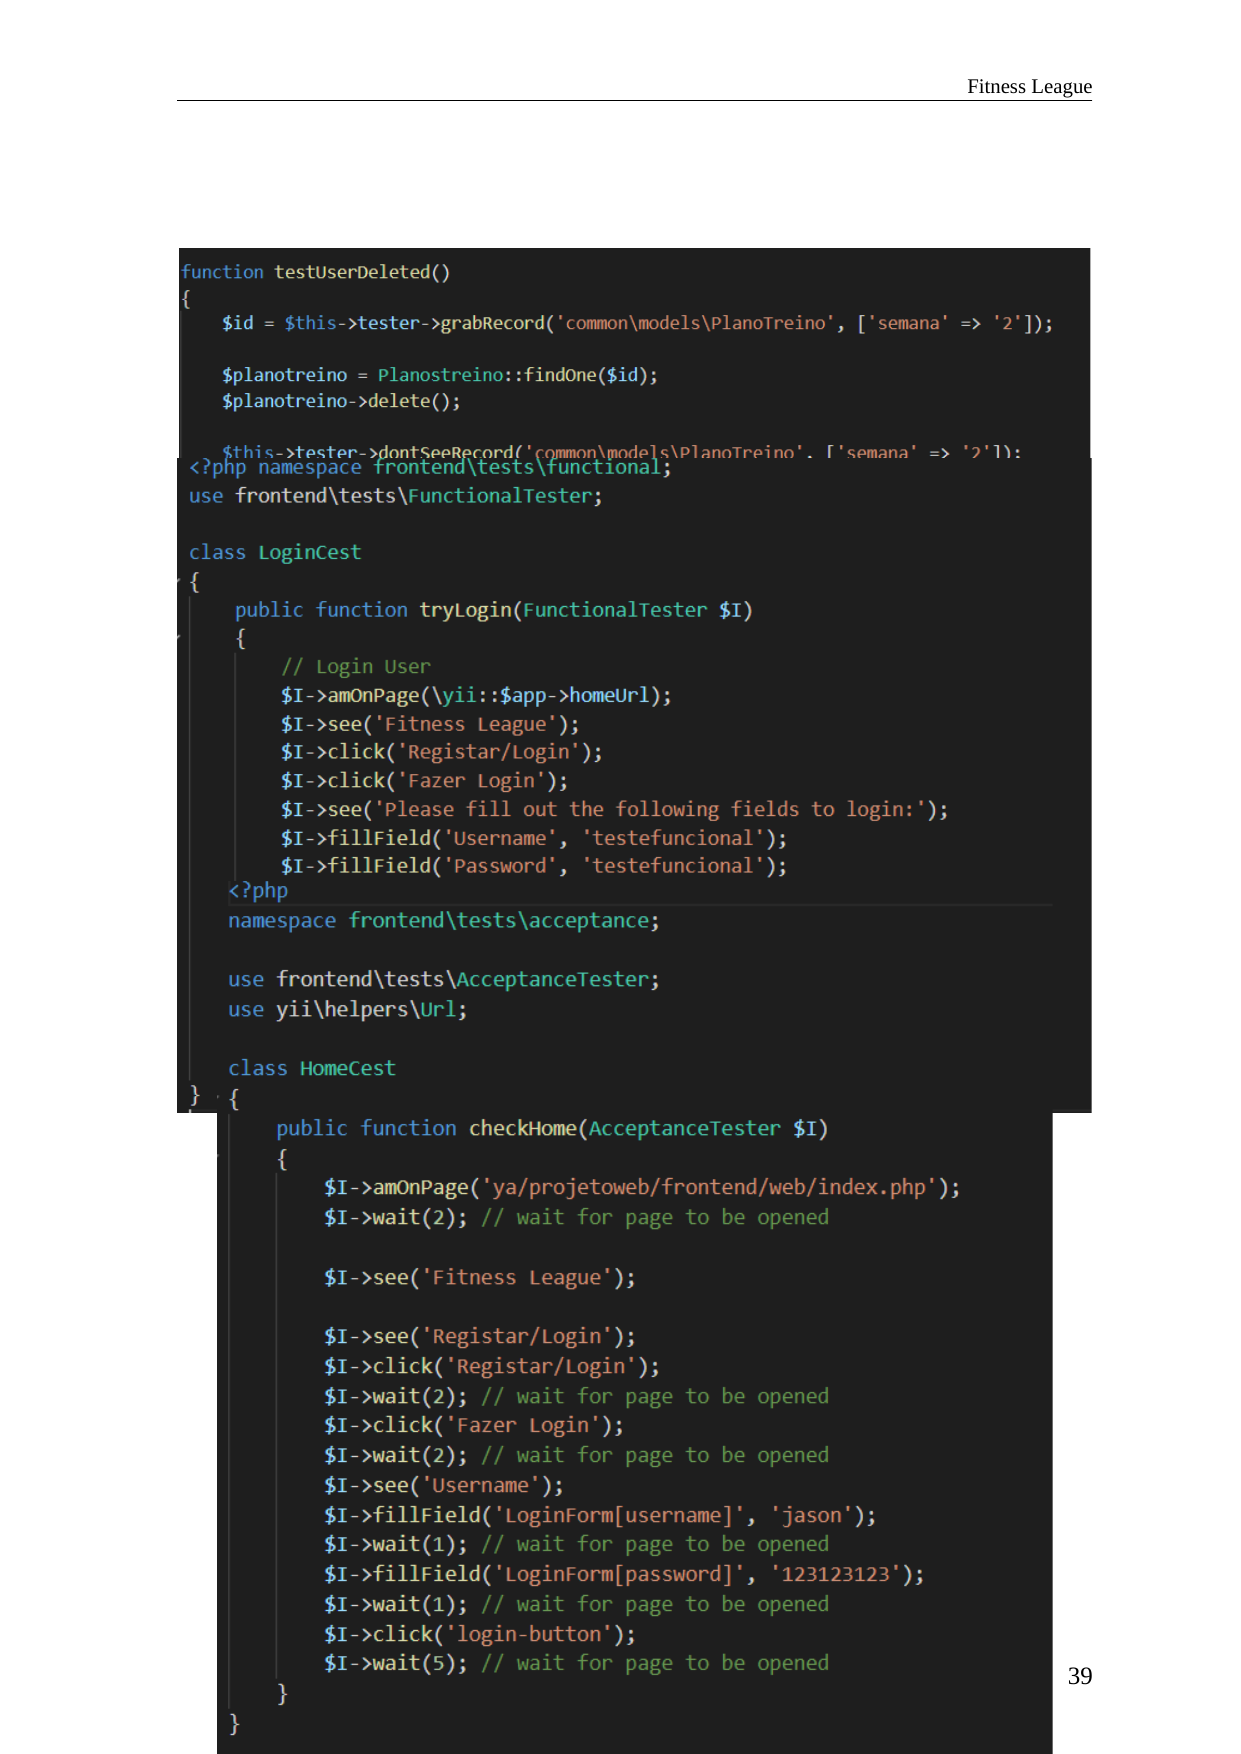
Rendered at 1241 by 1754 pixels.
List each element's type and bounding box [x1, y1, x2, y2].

picture [177, 248, 1092, 1754]
